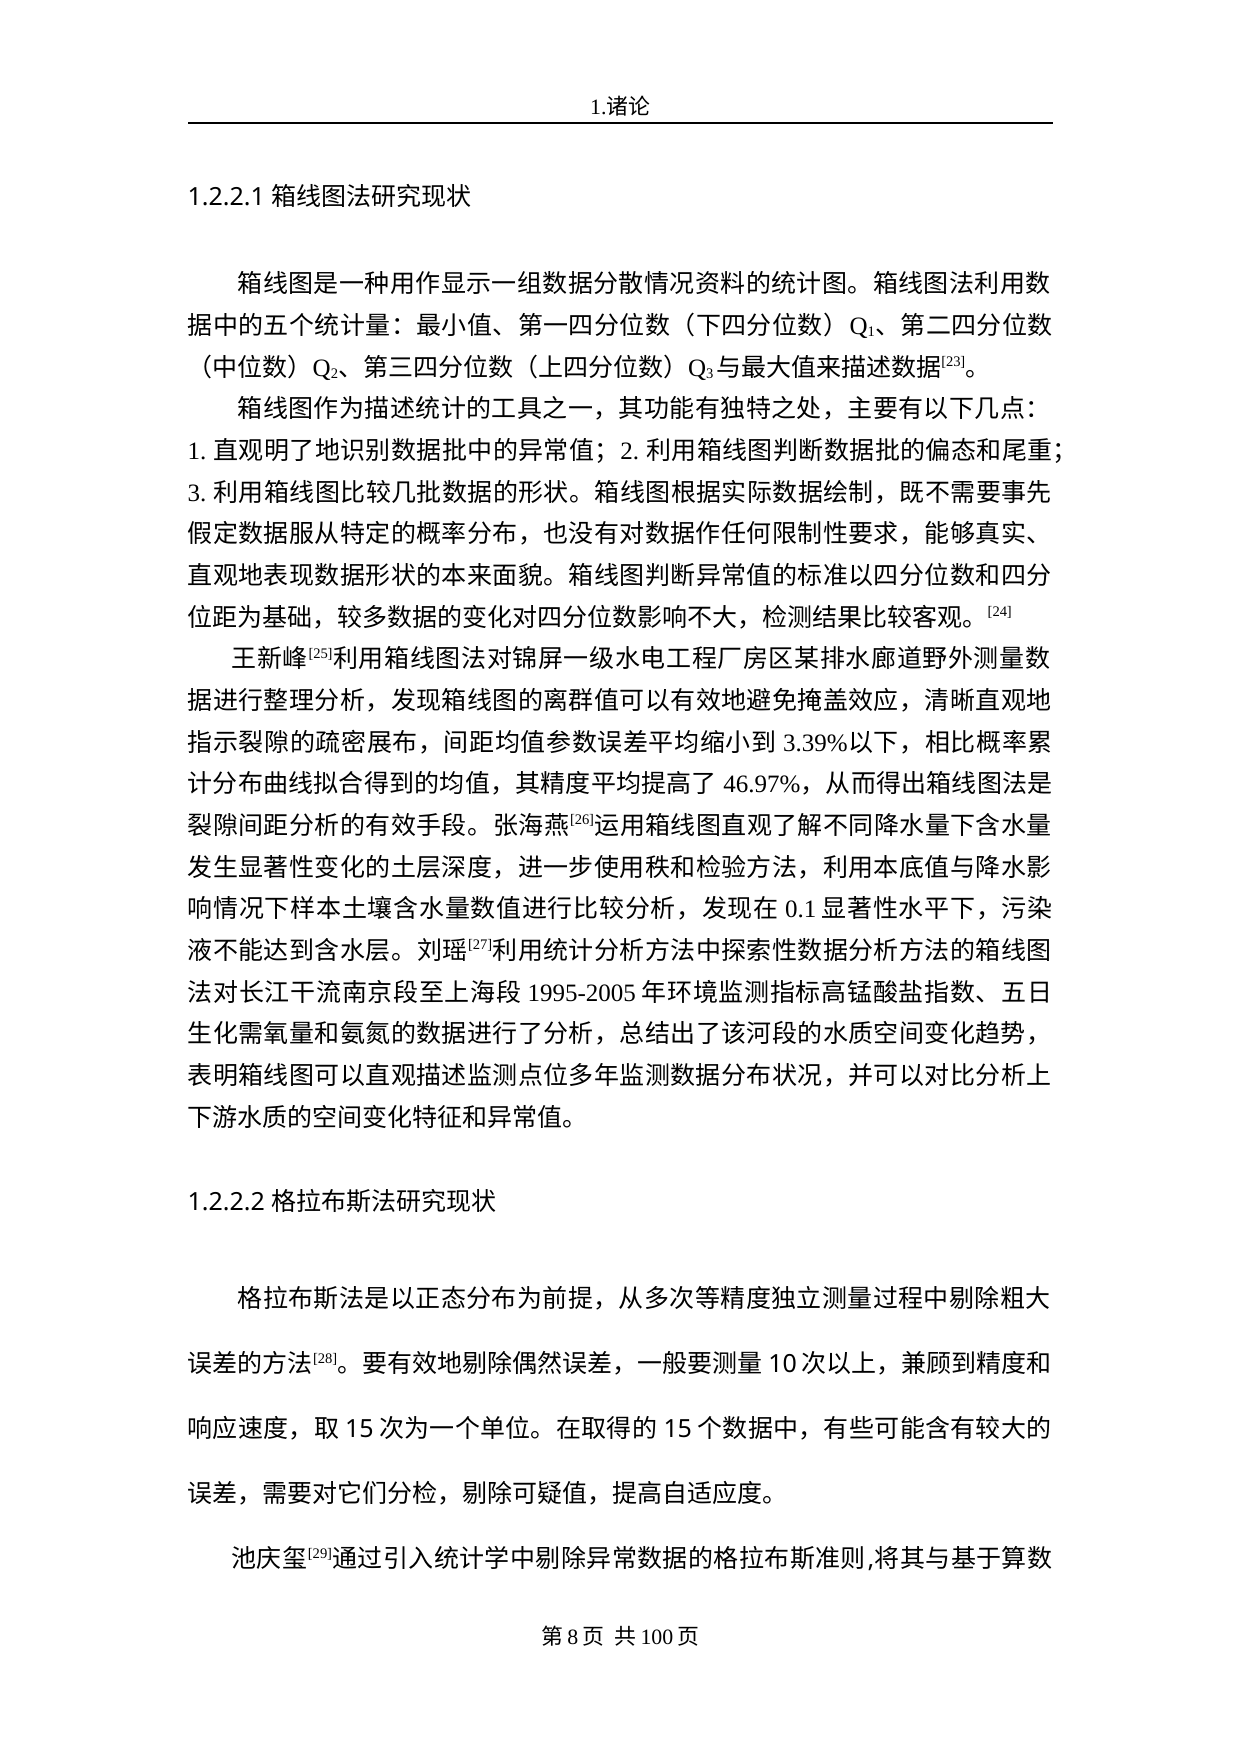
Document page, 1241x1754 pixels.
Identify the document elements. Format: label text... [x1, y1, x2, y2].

text 箱线图作为描述统计的工具之一，其功能有独特之处，主要有以下几点：1. 直观明了地识别数据批中的异常值；2. 利用箱线图判断数据批的偏态和尾重；3. 利用箱线图比较几批数据的形状。箱线图根据实际数据绘制，既不需要事先假定数据服从特定的概率分布，也没有对数据作任何限制性要求，能够真实、直观地表现数据形状的本来面貌。箱线图判断异常值的标准以四分位数和四分位距为基础，较多数据的变化对四分位数影响不大，检测结果比较客观。[24] [187, 384, 1053, 634]
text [187, 1524, 1053, 1589]
text 箱线图是一种用作显示一组数据分散情况资料的统计图。箱线图法利用数据中的五个统计量：最小值、第一四分位数（下四分位数）Q1、第二四分位数（中位数）Q2、第三四分位数（上四分位数）Q3与最大值来描述数据[23]。 [187, 259, 1053, 384]
subtitle 格拉布斯法研究现状 [187, 1167, 1053, 1232]
text 王新峰[25]利用箱线图法对锦屏一级水电工程厂房区某排水廊道野外测量数据进行整理分析，发现箱线图的离群值可以有效地避免掩盖效应，清晰直观地指示裂隙的疏密展布，间距均值参数误差平均缩小到3.39%以下，相比概率累计分布曲线拟合得到的均值，其精度平均提高了46.97%，从而得出箱线图法是裂隙间距分析的有效手段。张海燕[26]运用箱线图直观了解不同降水量下含水量发生显著性变化的土层深度，进一步使用秩和检验方法，利用本底值与降水影响情况下样本土壤含水量数值进行比较分析，发现在0.1显著性水平下，污染液不能达到含水层。刘瑶[27]利用统计分析方法中探索性数据分析方法的箱线图法对长江干流南京段至上海段1995-2005年环境监测指标高锰酸盐指数、五日生化需氧量和氨氮的数据进行了分析，总结出了该河段的水质空间变化趋势，表明箱线图可以直观描述监测点位多年监测数据分布状况，并可以对比分析上下游水质的空间变化特征和异常值。 [187, 634, 1053, 1134]
subtitle 箱线图法研究现状 [187, 162, 1053, 227]
text 格拉布斯法是以正态分布为前提，从多次等精度独立测量过程中剔除粗大误差的方法[28]。要有效地剔除偶然误差，一般要测量10次以上，兼顾到精度和响应速度，取15次为一个单位。在取得的15个数据中，有些可能含有较大的误差，需要对它们分检，剔除可疑值，提高自适应度。 [187, 1264, 1053, 1524]
